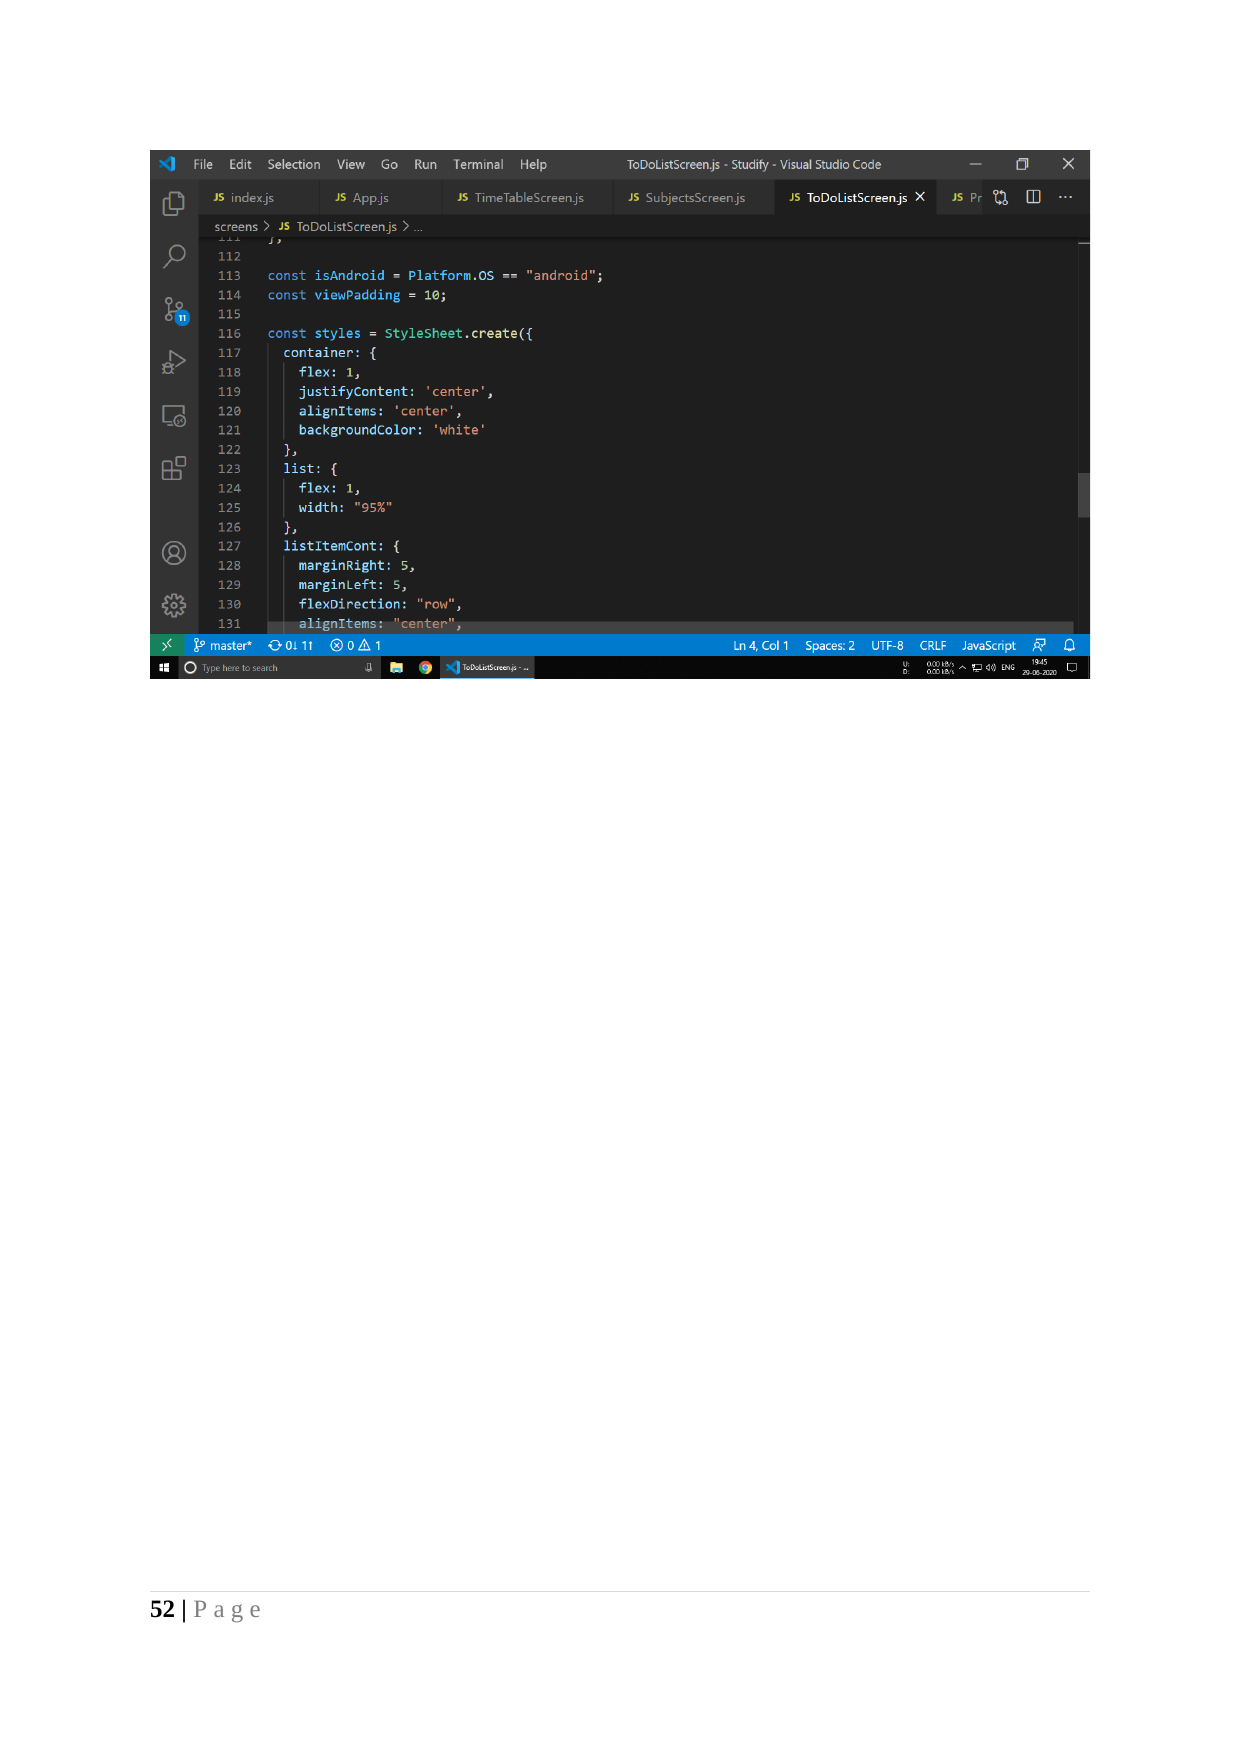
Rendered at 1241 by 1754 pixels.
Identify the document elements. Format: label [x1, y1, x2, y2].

picture [150, 150, 1091, 679]
